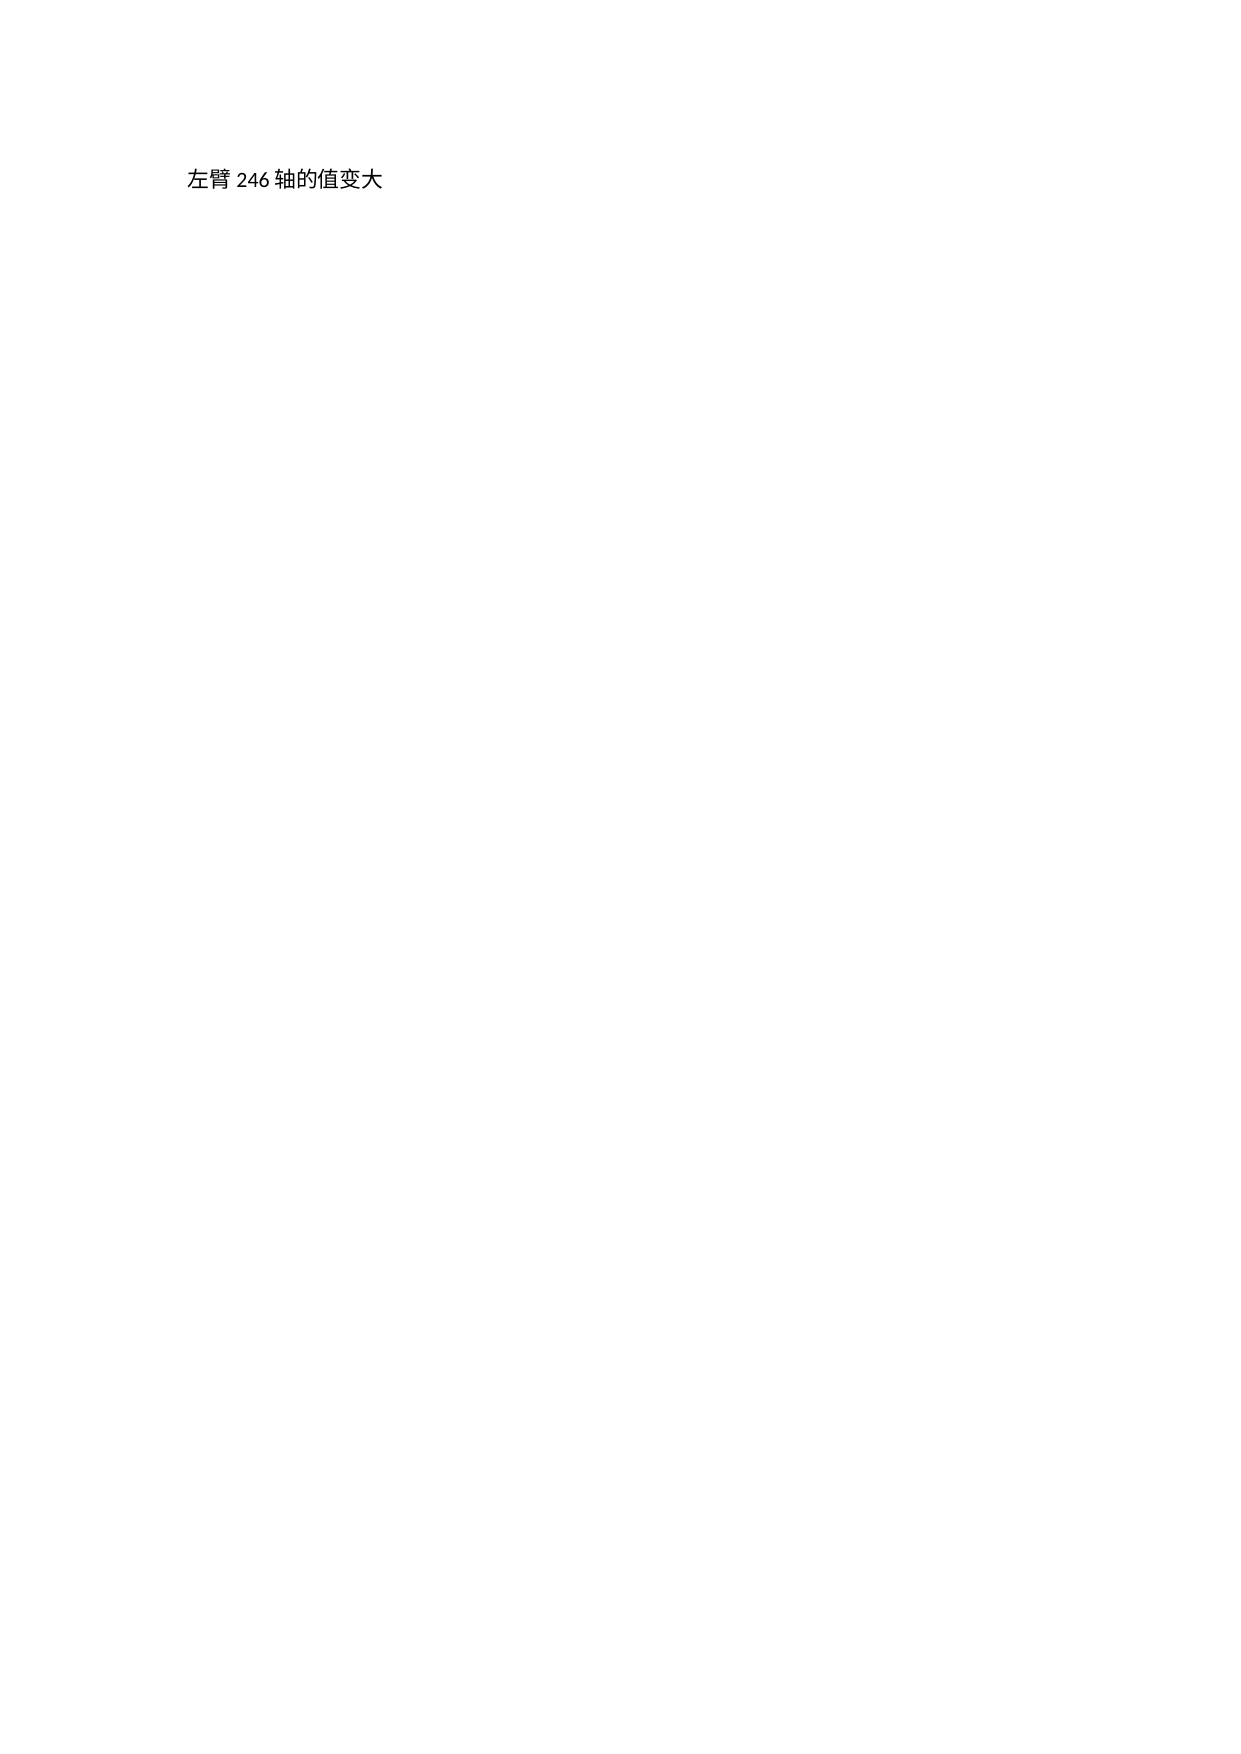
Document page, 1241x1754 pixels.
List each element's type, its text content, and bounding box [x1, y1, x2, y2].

text 左臂 246轴的值变大 [187, 162, 1053, 194]
